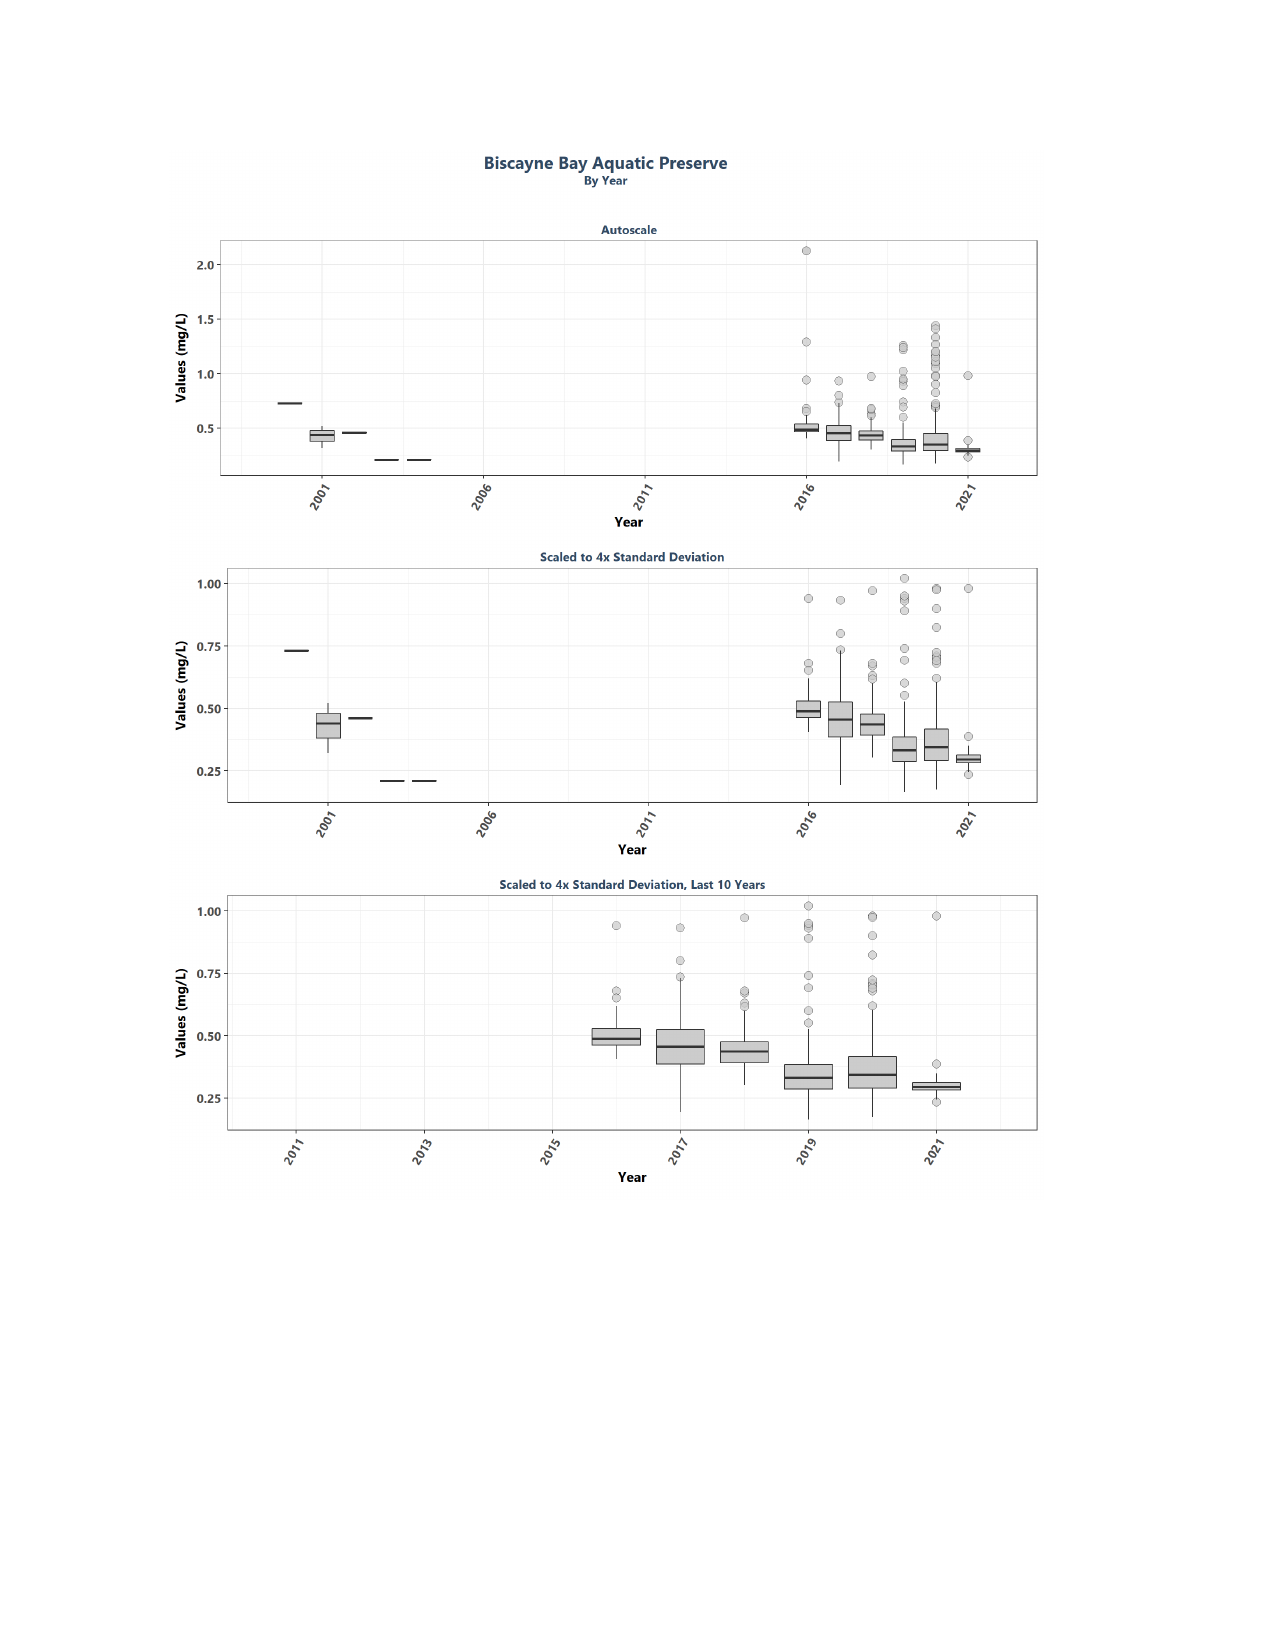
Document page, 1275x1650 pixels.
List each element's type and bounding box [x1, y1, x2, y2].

picture [168, 150, 1044, 1200]
